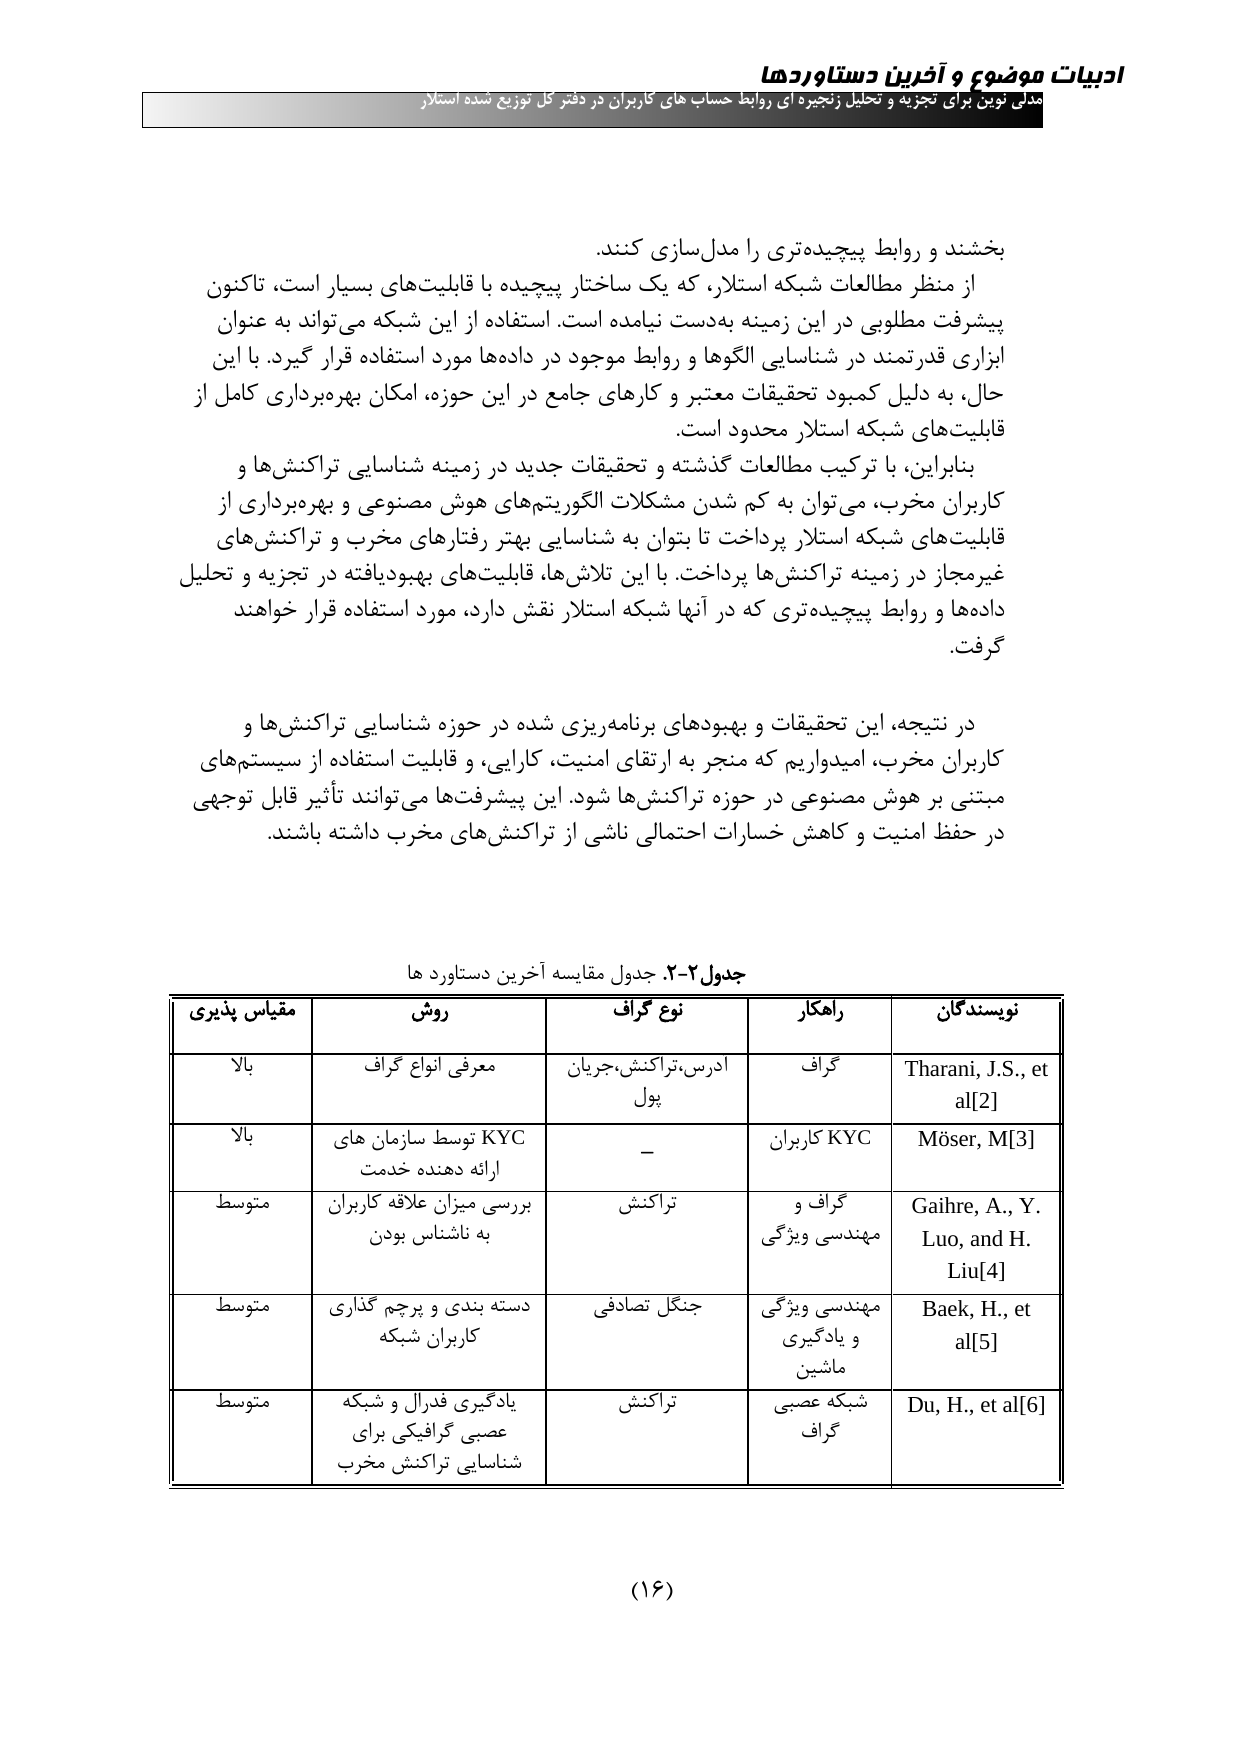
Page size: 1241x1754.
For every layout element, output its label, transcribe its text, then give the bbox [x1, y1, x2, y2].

table_cell KYC کاربران [749, 1125, 891, 1191]
table_cell Du, H., et al[6] [892, 1390, 1062, 1484]
table_cell معرفی انواع گراف [313, 1055, 545, 1123]
table_cell Baek, H., et al[5] [892, 1295, 1059, 1389]
table_cell متوسط [174, 1192, 311, 1294]
table_cell تراکنش [547, 1192, 747, 1294]
table_cell بالا [174, 1125, 311, 1191]
table_cell متوسط [174, 1295, 311, 1389]
table_cell بررسی میزان علاقه کاربران به ناشناس بودن [313, 1192, 545, 1294]
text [177, 236, 1004, 265]
table_header راهکار [749, 999, 891, 1053]
table_cell جنگل تصادفی [547, 1295, 747, 1389]
table_cell _ [547, 1125, 747, 1191]
table_cell دسته بندی و پرچم گذاری کاربران شبکه [313, 1295, 545, 1389]
table_cell متوسط [171, 1391, 311, 1484]
table_cell شبکه عصبی گراف [749, 1391, 891, 1484]
text در نتیجه، این تحقیقات و بهبودهای برنامه‌ریزی شده در حوزه شناسایی تراکنش‌ها و کاربران مخرب، امیدواریم که منجر به ارتقای امنیت، کارایی، و قابلیت استفاده از سیستم‌های مبتنی بر هوش مصنوعی در حوزه تراکنش‌ها شود. این پیشرفت‌ها می‌توانند تأثیر قابل توجهی در حفظ امنیت و کاهش خسارات احتمالی ناشی از تراکنش‌های مخرب داشته باشند. [177, 712, 1004, 849]
table_cell تراکنش [547, 1391, 747, 1484]
table_cell آدرس،تراکنش،جریان پول [547, 1055, 747, 1123]
table_header روش [313, 999, 545, 1053]
text جدول2-2. جدول مقایسه آخرین دستاورد ها [177, 963, 1004, 988]
table_header نویسندگان [892, 996, 1062, 1053]
table_cell KYC توسط سازمان های ارائه دهنده خدمت [313, 1125, 545, 1191]
text بنابراین، با ترکیب مطالعات گذشته و تحقیقات جدید در زمینه شناسایی تراکنش‌ها و کاربران مخرب، می‌توان به کم شدن مشکلات الگوریتم‌های هوش مصنوعی و بهره‌برداری از قابلیت‌های شبکه استلار پرداخت تا بتوان به شناسایی بهتر رفتارهای مخرب و تراکنش‌های غیرمجاز در زمینه تراکنش‌ها پرداخت. با این تلاش‌ها، قابلیت‌های بهبودیافته در تجزیه و تحلیل داده‌ها و روابط پیچیده‌تری که در آنها شبکه استلار نقش دارد، مورد استفاده قرار خواهند گرفت. [177, 453, 1004, 663]
text از منظر مطالعات شبکه استلار، که یک ساختار پیچیده با قابلیت‌های بسیار است، تاکنون پیشرفت مطلوبی در این زمینه به‌دست نیامده است. استفاده از این شبکه می‌تواند به عنوان ابزاری قدرتمند در شناسایی الگوها و روابط موجود در داده‌ها مورد استفاده قرار گیرد. با این حال، به دلیل کمبود تحقیقات معتبر و کارهای جامع در این حوزه، امکان بهره‌برداری کامل از قابلیت‌های شبکه استلار محدود است. [177, 272, 1004, 446]
table_cell Tharani, J.S., et al[2] [892, 1054, 1059, 1123]
table_cell بالا [174, 1055, 311, 1123]
table_header نوع گراف [547, 999, 747, 1053]
table_cell گراف و مهندسی ویژگی [749, 1192, 891, 1294]
table_cell یادگیری فدرال و شبکه عصبی گرافیکی برای شناسایی تراکنش مخرب [313, 1391, 545, 1484]
table_header مقیاس پذیری [171, 996, 312, 1053]
table_cell Gaihre, A., Y. Luo, and H. Liu[4] [892, 1192, 1059, 1294]
table_cell مهندسی ویژگی و یادگیری ماشین [749, 1295, 891, 1389]
table_cell Möser, M[3] [892, 1124, 1059, 1191]
table_cell گراف [749, 1055, 891, 1123]
